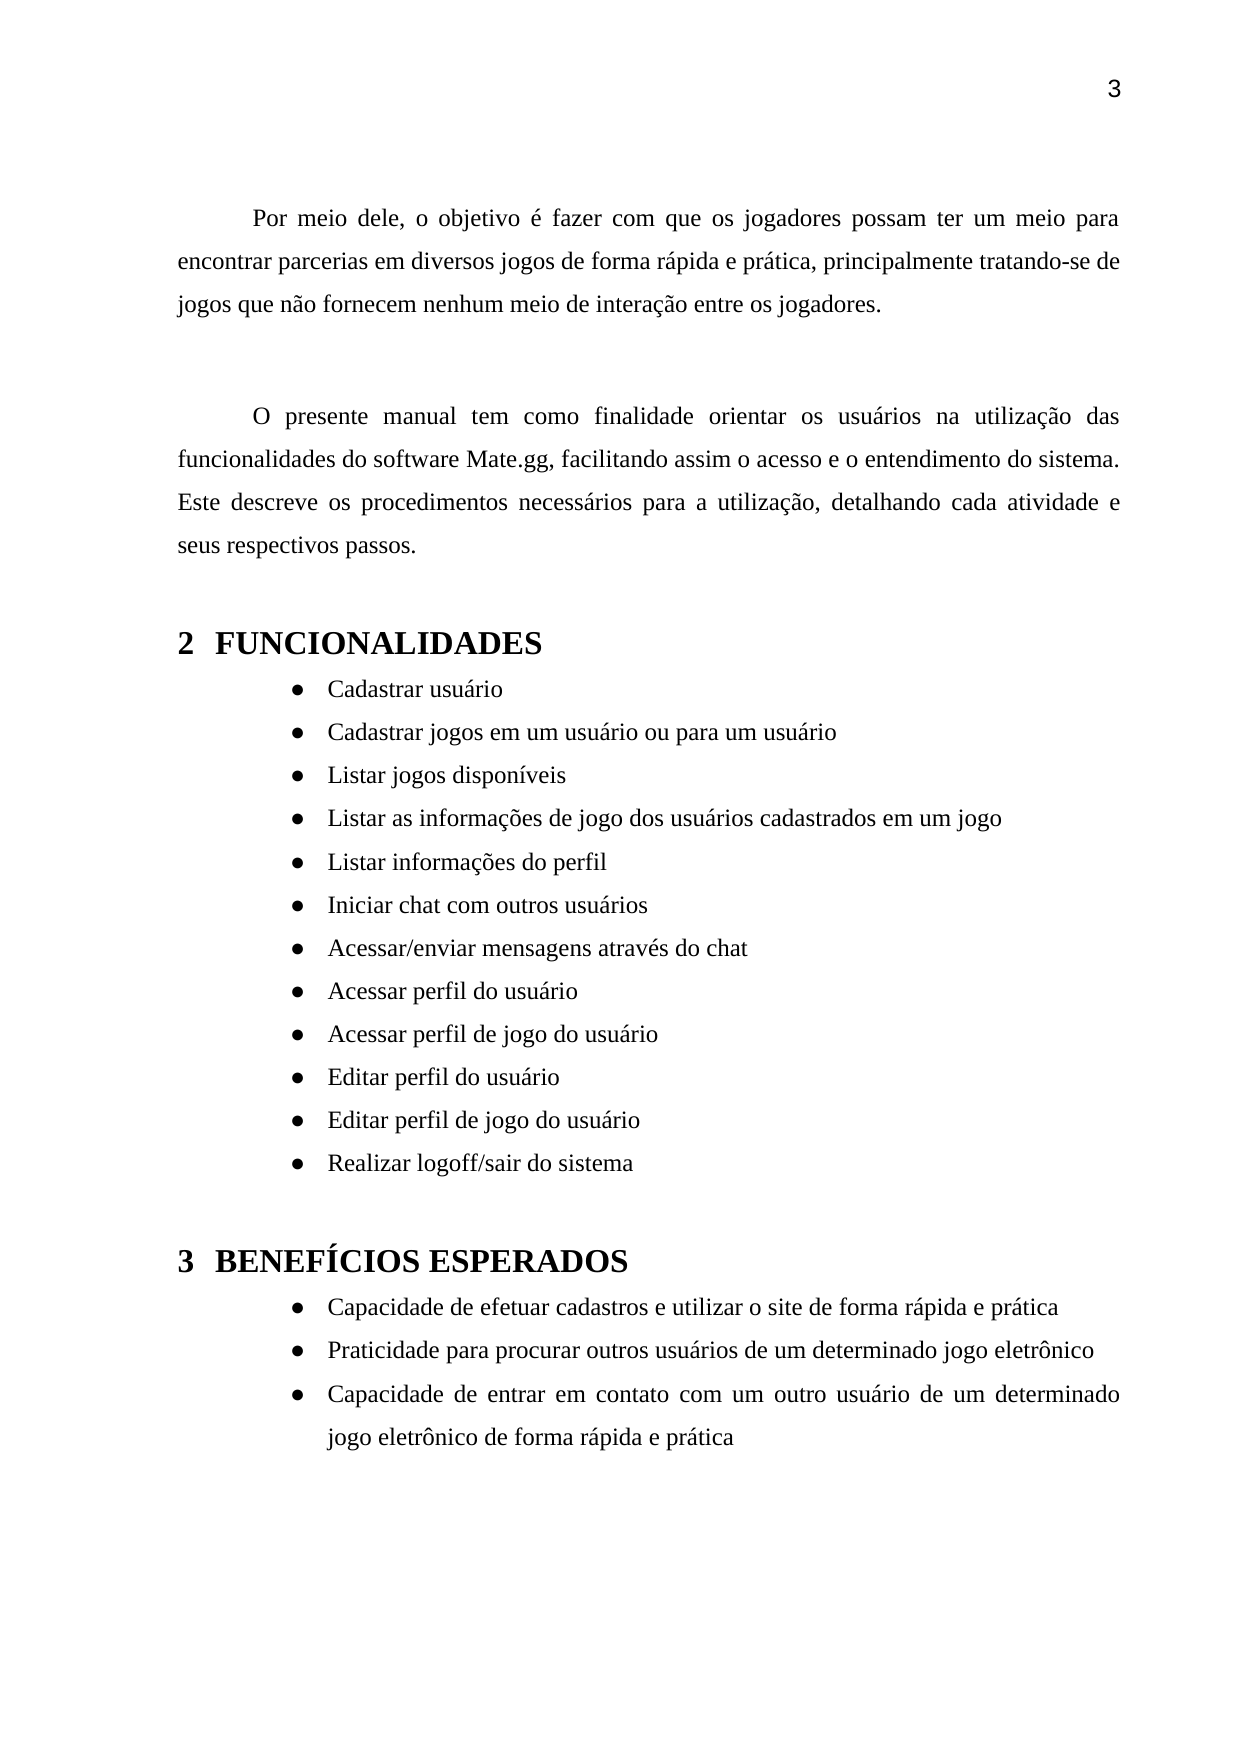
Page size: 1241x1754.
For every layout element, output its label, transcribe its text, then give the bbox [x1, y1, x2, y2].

list Listar as informações de jogo dos usuários cadastrados em um jogo [290, 803, 1121, 832]
list Cadastrar jogos em um usuário ou para um usuário [290, 717, 1121, 746]
list Capacidade de entrar em contato com um outro usuário de um determinado jogo eletrônico de forma rápida e prática [290, 1379, 1121, 1451]
list Editar perfil de jogo do usuário [290, 1105, 1121, 1134]
list Praticidade para procurar outros usuários de um determinado jogo eletrônico [290, 1336, 1121, 1364]
text O presente manual tem como finalidade orientar os usuários na utilização das funcionalidades do software Mate.gg, facilitando assim o acesso e o entendimento do sistema. Este descreve os procedimentos necessários para a utilização, detalhando cada atividade e seus respectivos passos. [177, 401, 1121, 559]
list BENEFÍCIOS ESPERADOS [177, 1242, 1121, 1280]
text Por meio dele, o objetivo é fazer com que os jogadores possam ter um meio para encontrar parcerias em diversos jogos de forma rápida e prática, principalmente tratando-se de jogos que não fornecem nenhum meio de interação entre os jogadores. [177, 203, 1121, 318]
list Listar informações do perfil [290, 847, 1121, 875]
list Capacidade de efetuar cadastros e utilizar o site de forma rápida e prática [290, 1292, 1121, 1321]
list Editar perfil do usuário [290, 1062, 1121, 1091]
list FUNCIONALIDADES [177, 623, 1121, 662]
list Cadastrar usuário [290, 674, 1121, 703]
list Listar jogos disponíveis [290, 760, 1121, 789]
list Acessar perfil do usuário [290, 976, 1121, 1005]
list Realizar logoff/sair do sistema [290, 1148, 1121, 1177]
list Iniciar chat com outros usuários [290, 890, 1121, 918]
list Acessar/enviar mensagens através do chat [290, 933, 1121, 962]
list Acessar perfil de jogo do usuário [290, 1019, 1121, 1048]
